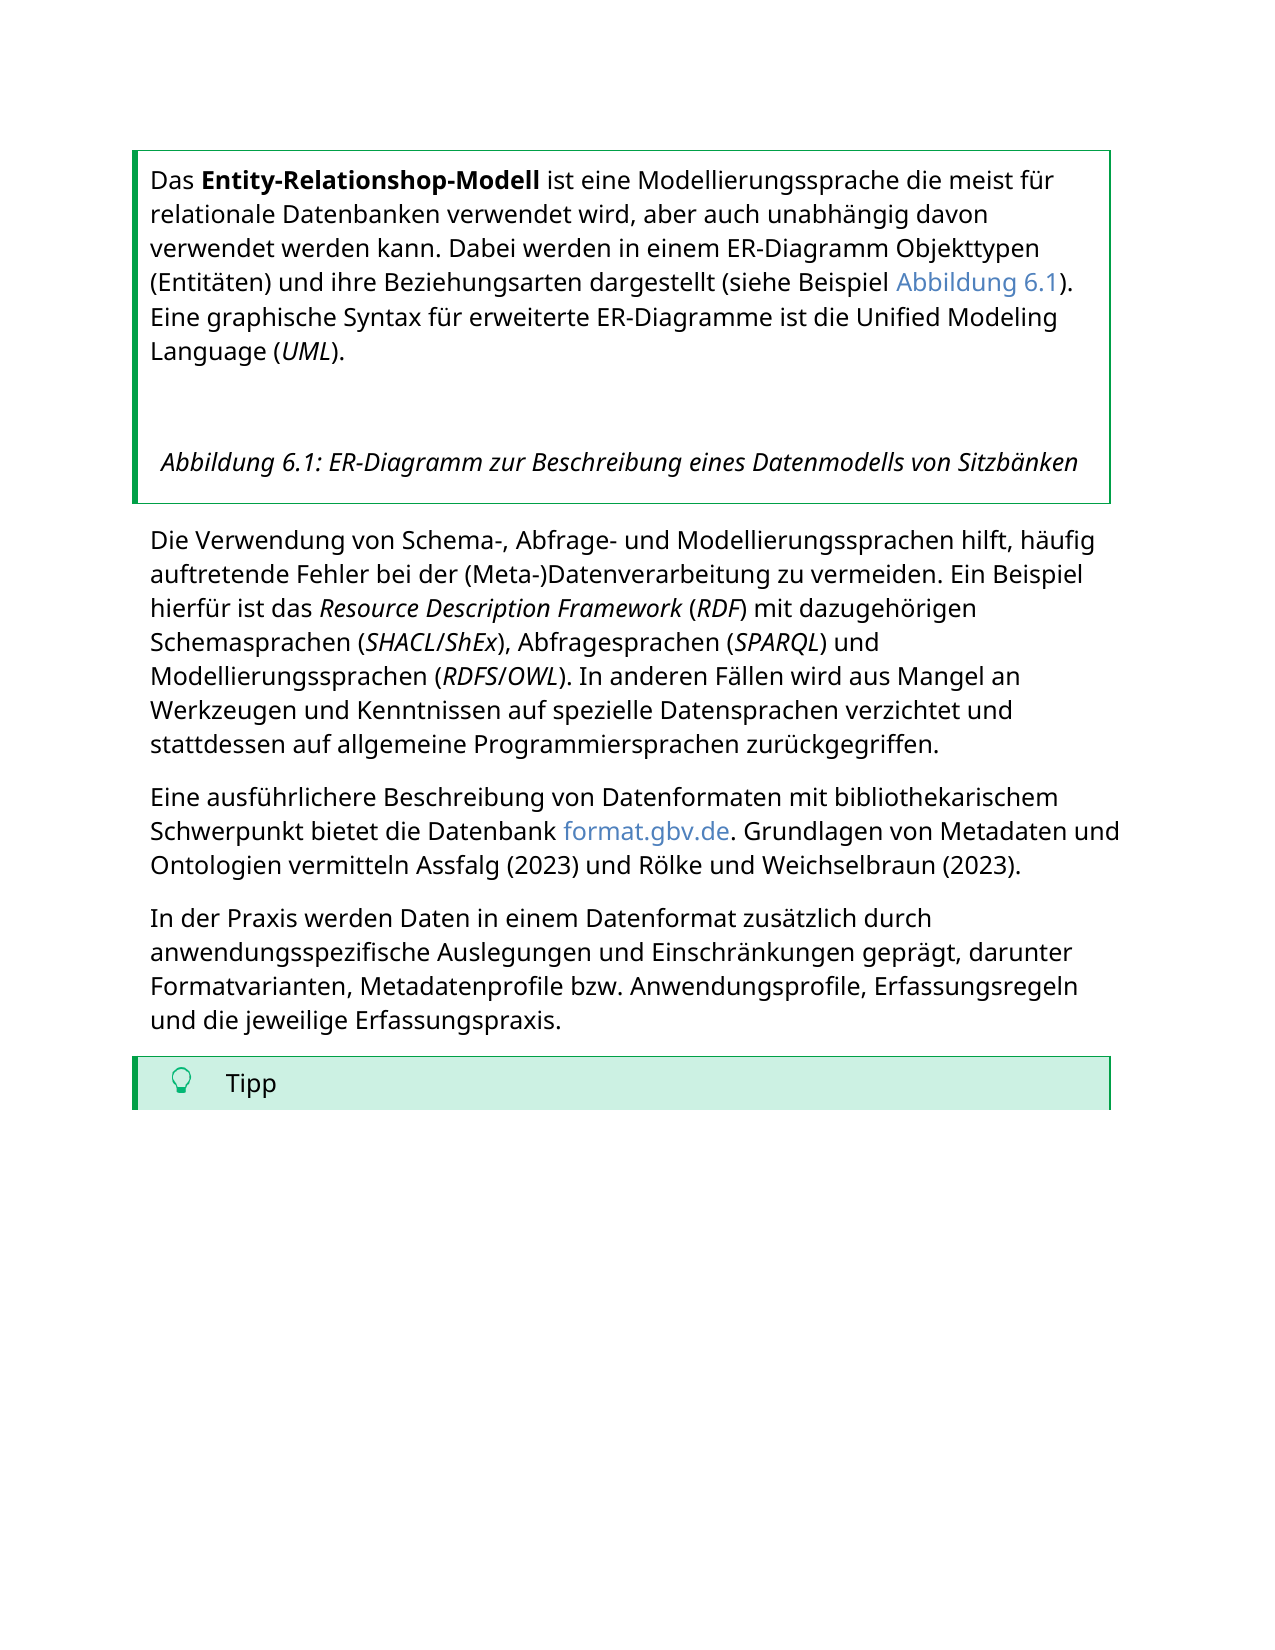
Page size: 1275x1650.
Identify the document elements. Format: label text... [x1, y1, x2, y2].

text In der Praxis werden Daten in einem Datenformat zusätzlich durch anwendungsspezifische Auslegungen und Einschränkungen geprägt, darunter Formatvarianten, Metadatenprofile bzw. Anwendungsprofile, Erfassungsregeln und die jeweilige Erfassungspraxis. [150, 901, 1125, 1037]
text Die Verwendung von Schema-, Abfrage- und Modellierungssprachen hilft, häufig auftretende Fehler bei der (Meta-)Datenverarbeitung zu vermeiden. Ein Beispiel hierfür ist das Resource Description Framework (RDF) mit dazugehörigen Schemasprachen (SHACL/ShEx), Abfragesprachen (SPARQL) und Modellierungssprachen (RDFS/OWL). In anderen Fällen wird aus Mangel an Werkzeugen und Kenntnissen auf spezielle Datensprachen verzichtet und stattdessen auf allgemeine Programmiersprachen zurückgegriffen. [150, 522, 1125, 761]
picture [168, 1067, 194, 1093]
table_cell Das Entity-Relationshop-Modell ist eine Modellierungssprache die meist für relationale Datenbanken verwendet wird, aber auch unabhängig davon verwendet werden kann. Dabei werden in einem ER-Diagramm Objekttypen (Entitäten) und ihre Beziehungsarten dargestellt (siehe Beispiel Abbildung 6.1). Eine graphische Syntax für erweiterte ER-Diagramme ist die Unified Modeling Language (UML). [138, 151, 1109, 503]
table_header Tipp [138, 1057, 1109, 1110]
text Eine ausführlichere Beschreibung von Datenformaten mit bibliothekarischem Schwerpunkt bietet die Datenbank format.gbv.de. Grundlagen von Metadaten und Ontologien vermitteln Assfalg (2023) und Rölke und Weichselbraun (2023). [150, 779, 1125, 882]
